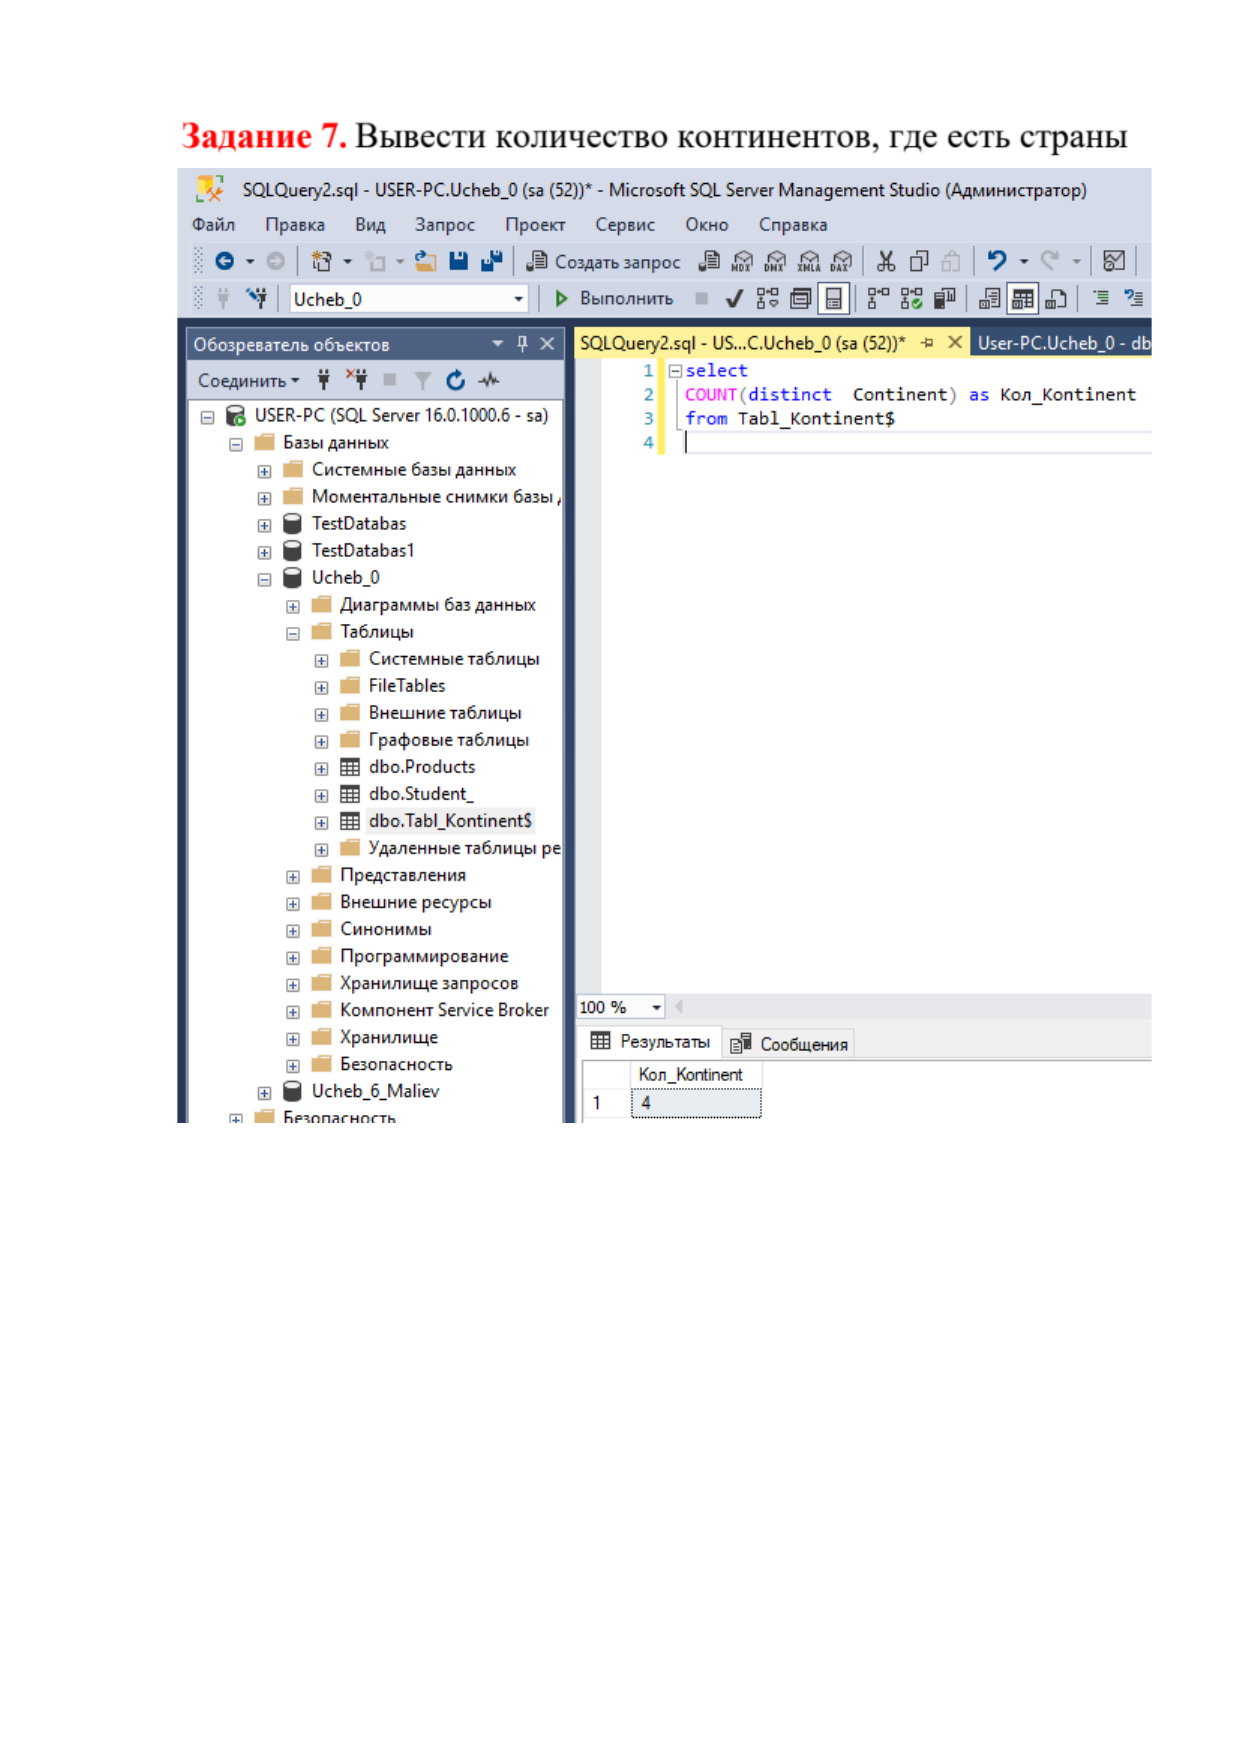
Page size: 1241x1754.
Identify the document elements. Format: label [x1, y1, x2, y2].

picture [177, 118, 1152, 1123]
